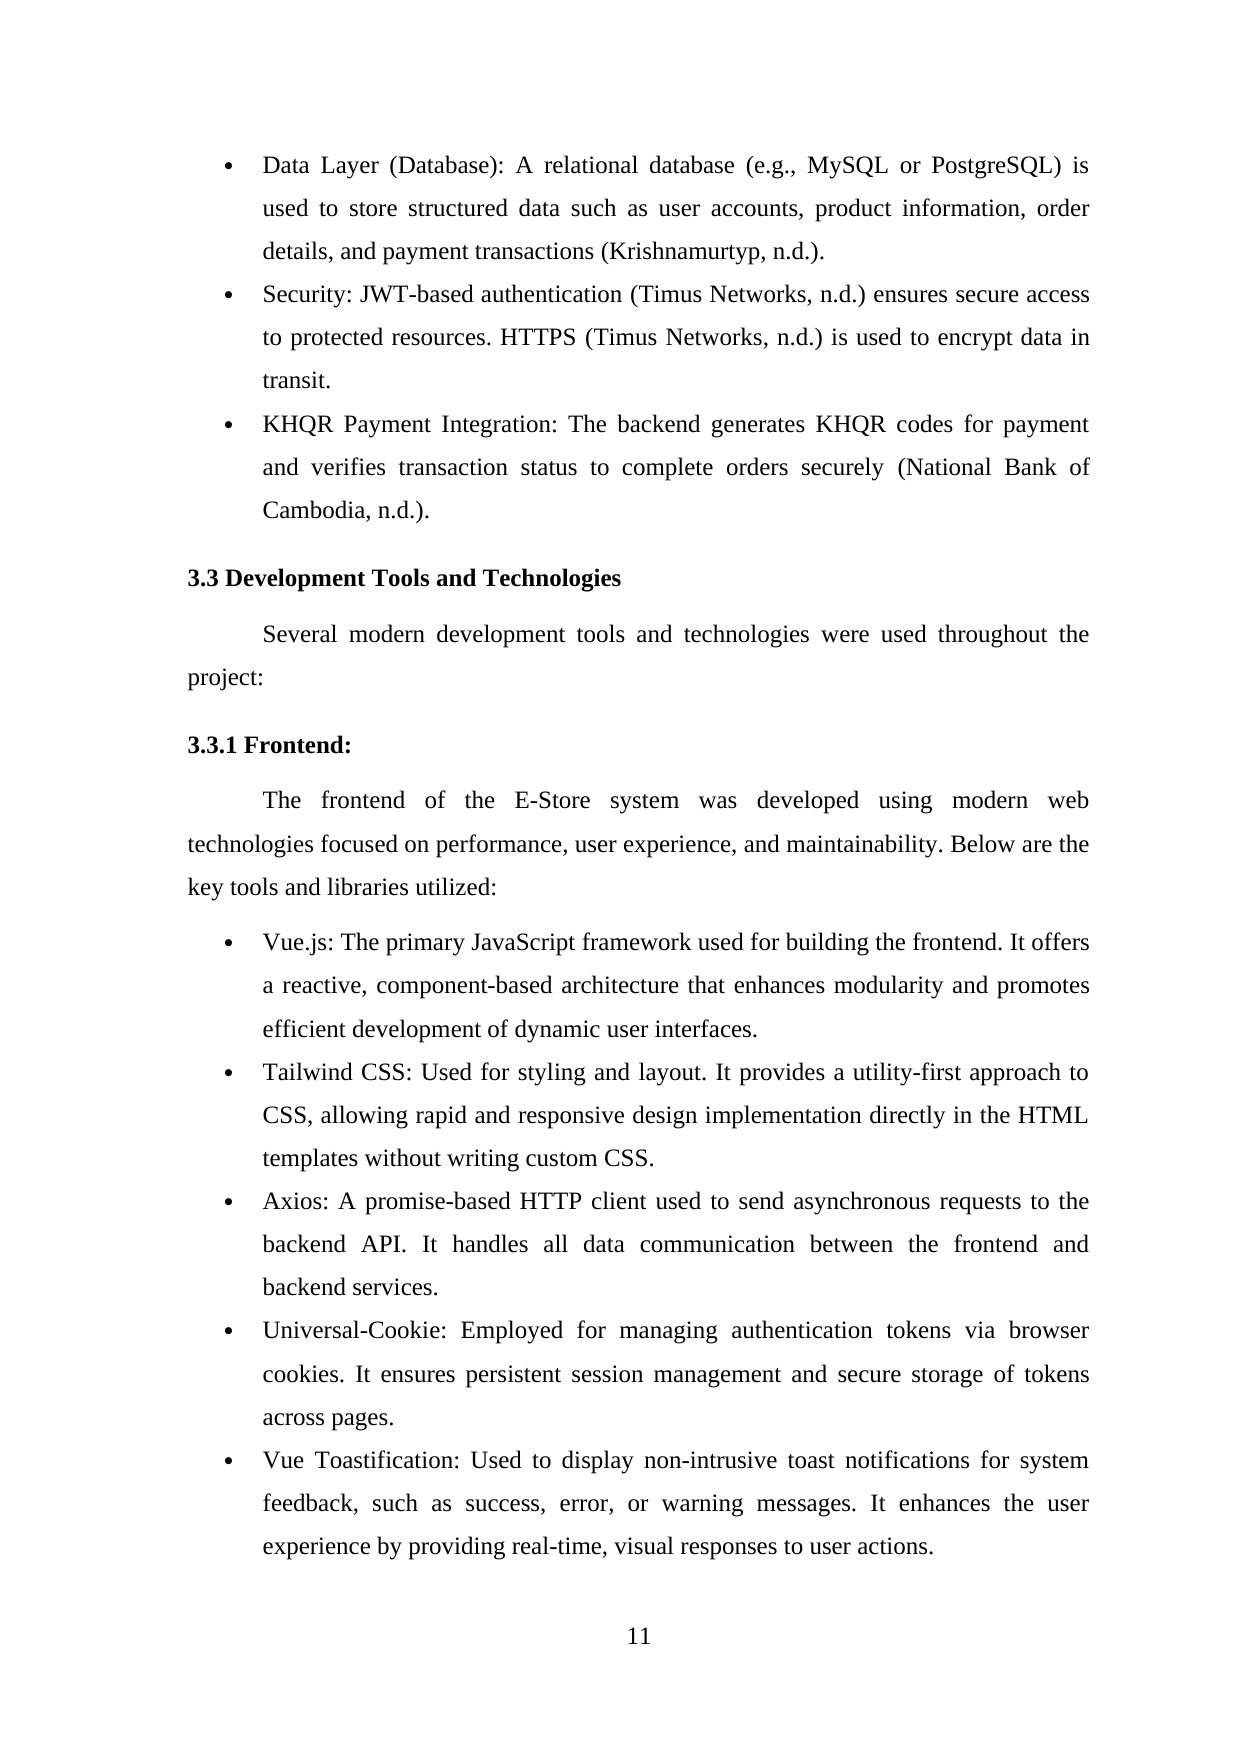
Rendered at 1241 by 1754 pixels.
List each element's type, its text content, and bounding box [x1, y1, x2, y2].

list KHQR Payment Integration: The backend generates KHQR codes for payment and verifies transaction status to complete orders securely (National Bank of Cambodia, n.d.). [225, 409, 1090, 524]
list Data Layer (Database): A relational database (e.g., MySQL or PostgreSQL) is used to store structured data such as user accounts, product information, order details, and payment transactions (Krishnamurtyp, n.d.). [225, 150, 1090, 265]
list Universal-Cookie: Employed for managing authentication tokens via browser cookies. It ensures persistent session management and secure storage of tokens across pages. [225, 1316, 1090, 1431]
list Vue.js: The primary JavaScript framework used for building the frontend. It offers a reactive, component-based architecture that enhances modularity and promotes efficient development of dynamic user interfaces. [225, 927, 1090, 1042]
list Vue Toastification: Used to display non-intrusive toast notifications for system feedback, such as success, error, or warning messages. It enhances the user experience by providing real-time, visual responses to user actions. [225, 1445, 1090, 1560]
text The frontend of the E-Store system was developed using modern web technologies focused on performance, user experience, and maintainability. Below are the key tools and libraries utilized: [187, 786, 1090, 901]
text Several modern development tools and technologies were used throughout the project: [187, 619, 1090, 691]
list Axios: A promise-based HTTP client used to send asynchronous requests to the backend API. It handles all data communication between the frontend and backend services. [225, 1186, 1090, 1301]
subtitle 3.3 Development Tools and Technologies [187, 563, 1090, 592]
list Tailwind CSS: Used for styling and layout. It provides a utility-first approach to CSS, allowing rapid and responsive design implementation directly in the HTML templates without writing custom CSS. [225, 1057, 1090, 1172]
list Security: JWT-based authentication (Timus Networks, n.d.) ensures secure access to protected resources. HTTPS (Timus Networks, n.d.) is used to encrypt data in transit. [225, 279, 1090, 394]
subtitle 3.3.1 Frontend: [187, 730, 1090, 759]
